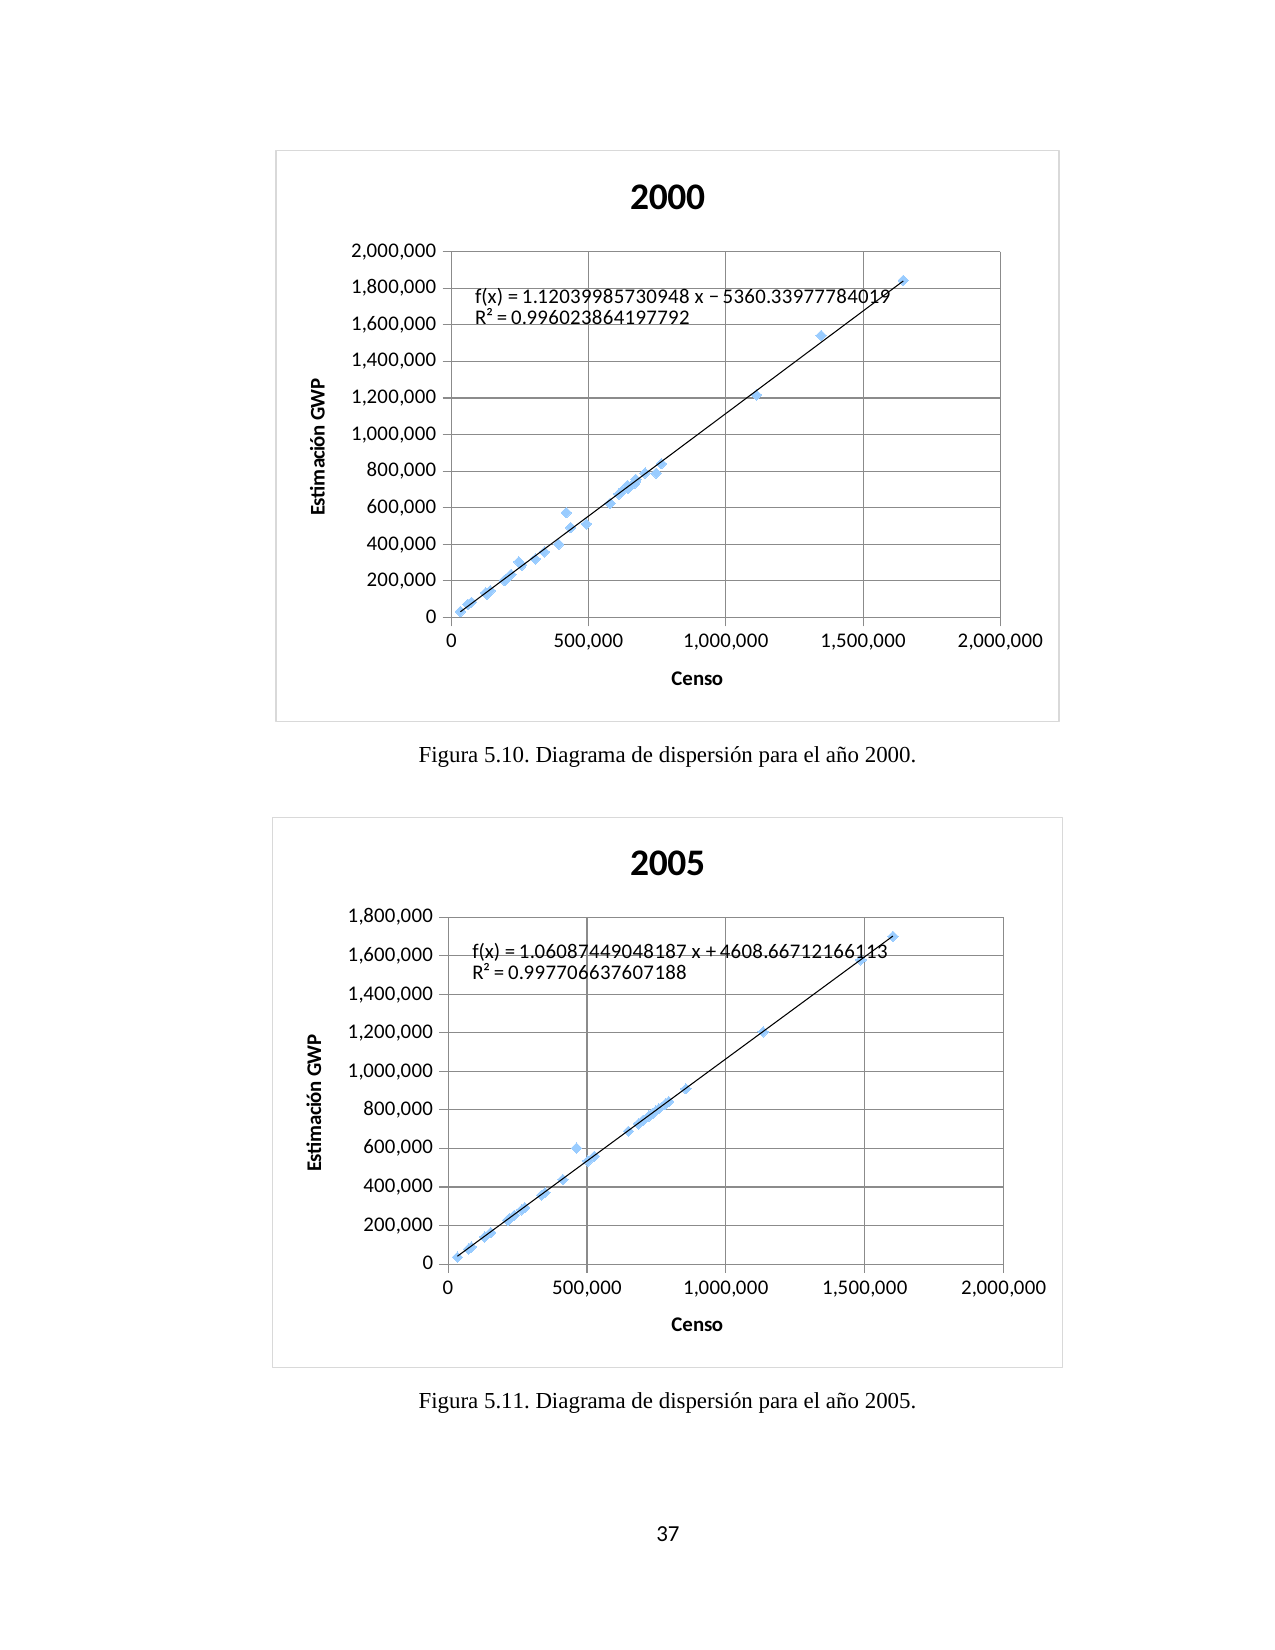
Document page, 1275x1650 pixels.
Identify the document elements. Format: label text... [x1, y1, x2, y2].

subtitle Figura 5.11. Diagrama de dispersión para el año 2005. [210, 1387, 1125, 1414]
subtitle Figura 5.10. Diagrama de dispersión para el año 2000. [210, 741, 1125, 768]
